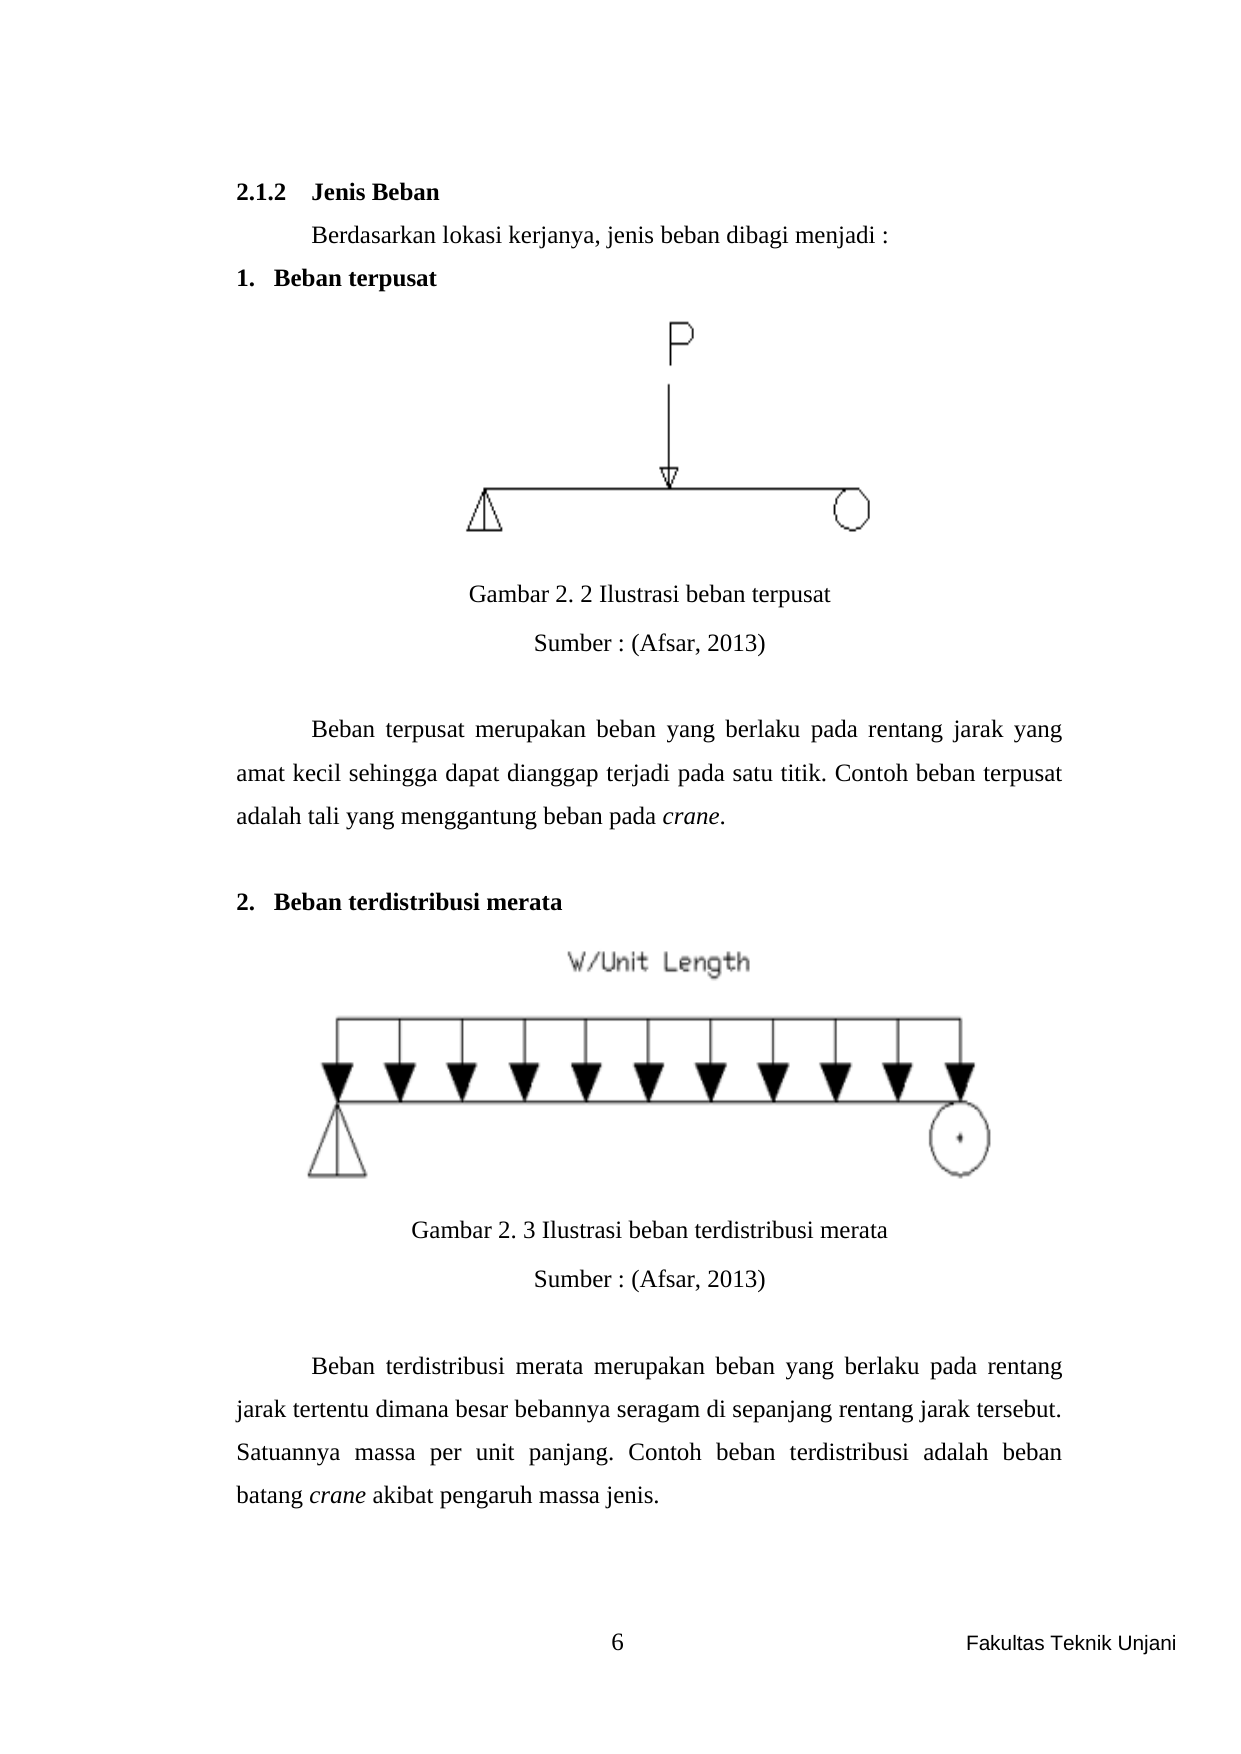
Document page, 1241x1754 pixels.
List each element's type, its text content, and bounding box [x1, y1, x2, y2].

list Beban terdistribusi merata [236, 887, 1063, 916]
text Berdasarkan lokasi kerjanya, jenis beban dibagi menjadi : [236, 220, 1063, 249]
picture [253, 306, 1046, 565]
list Beban terpusat merupakan beban yang berlaku pada rentang jarak yang amat kecil sehingga dapat dianggap terjadi pada satu titik. Contoh beban terpusat adalah tali yang menggantung beban pada crane. [236, 714, 1063, 829]
text Sumber : [236, 1264, 1063, 1293]
text Sumber : [236, 628, 1063, 657]
list Beban terdistribusi merata merupakan beban yang berlaku pada rentang jarak tertentu dimana besar bebannya seragam di sepanjang rentang jarak tersebut. Satuannya massa per unit panjang. Contoh beban terdistribusi adalah beban batang crane akibat pengaruh massa jenis. [236, 1351, 1063, 1509]
picture [270, 930, 1029, 1201]
list Beban terpusat [236, 263, 1063, 292]
subtitle 2.1.2 Jenis Beban [236, 177, 1063, 206]
